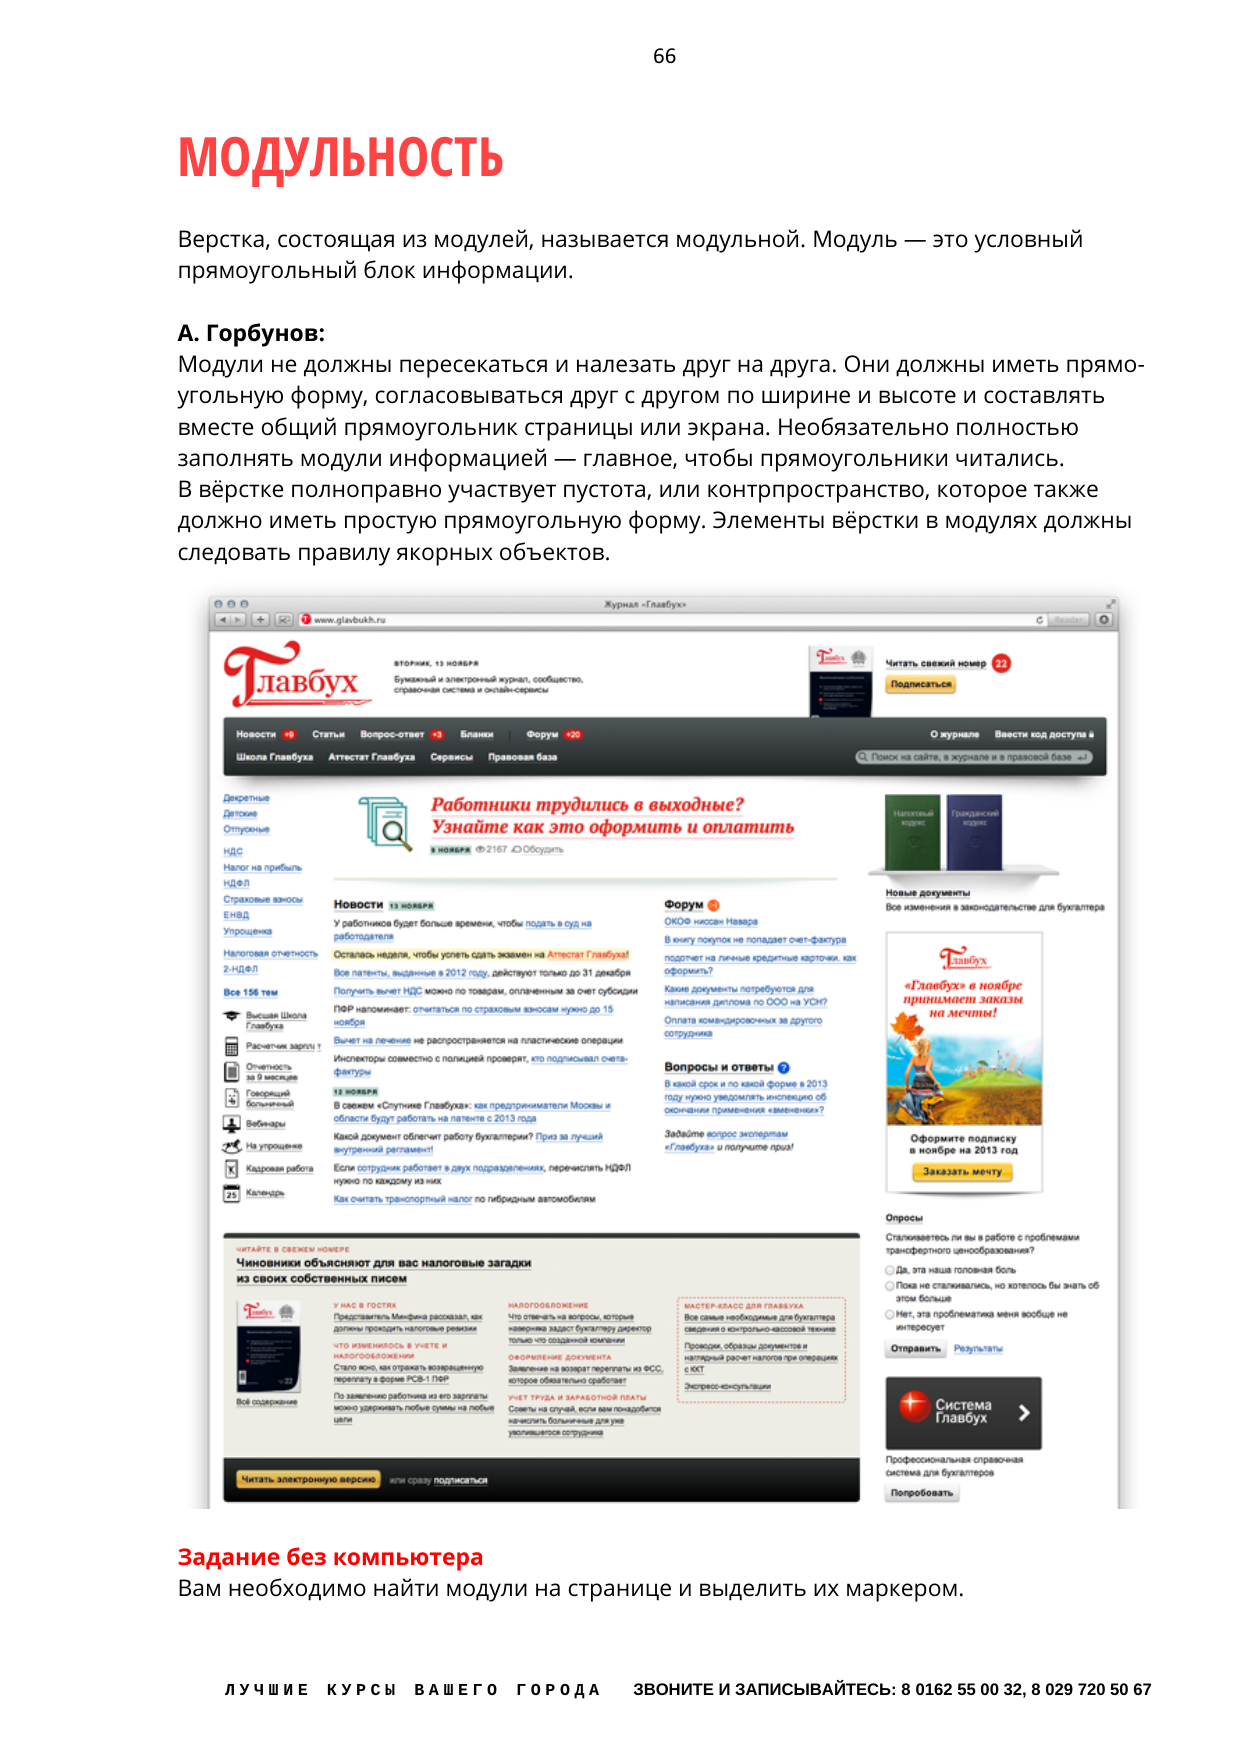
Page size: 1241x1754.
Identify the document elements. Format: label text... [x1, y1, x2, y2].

text А. Горбунов: [177, 317, 1152, 348]
text Модули не должны пересекаться и налезать друг на друга. Они должны иметь прямоугольную форму, согласовываться друг с другом по ширине и высоте и составлять вместе общий прямоугольник страницы или экрана. Необязательно полностью заполнять модули информацией — главное, чтобы прямоугольники читались. В вёрстке полноправно участвует пустота, или контрпространство, которое также должно иметь простую прямоугольную форму. Элементы вёрстки в модулях должны следовать правилу якорных объектов. [177, 348, 1152, 567]
text Верстка, состоящая из модулей, называется модульной. Модуль — это условный прямоугольный блок информации. [177, 223, 1152, 286]
text Вам необходимо найти модули на странице и выделить их маркером. [177, 1572, 1152, 1603]
text МОДУЛЬНОСТЬ [177, 118, 1152, 192]
picture [177, 566, 1151, 1509]
text Задание без компьютера [177, 1540, 1152, 1572]
